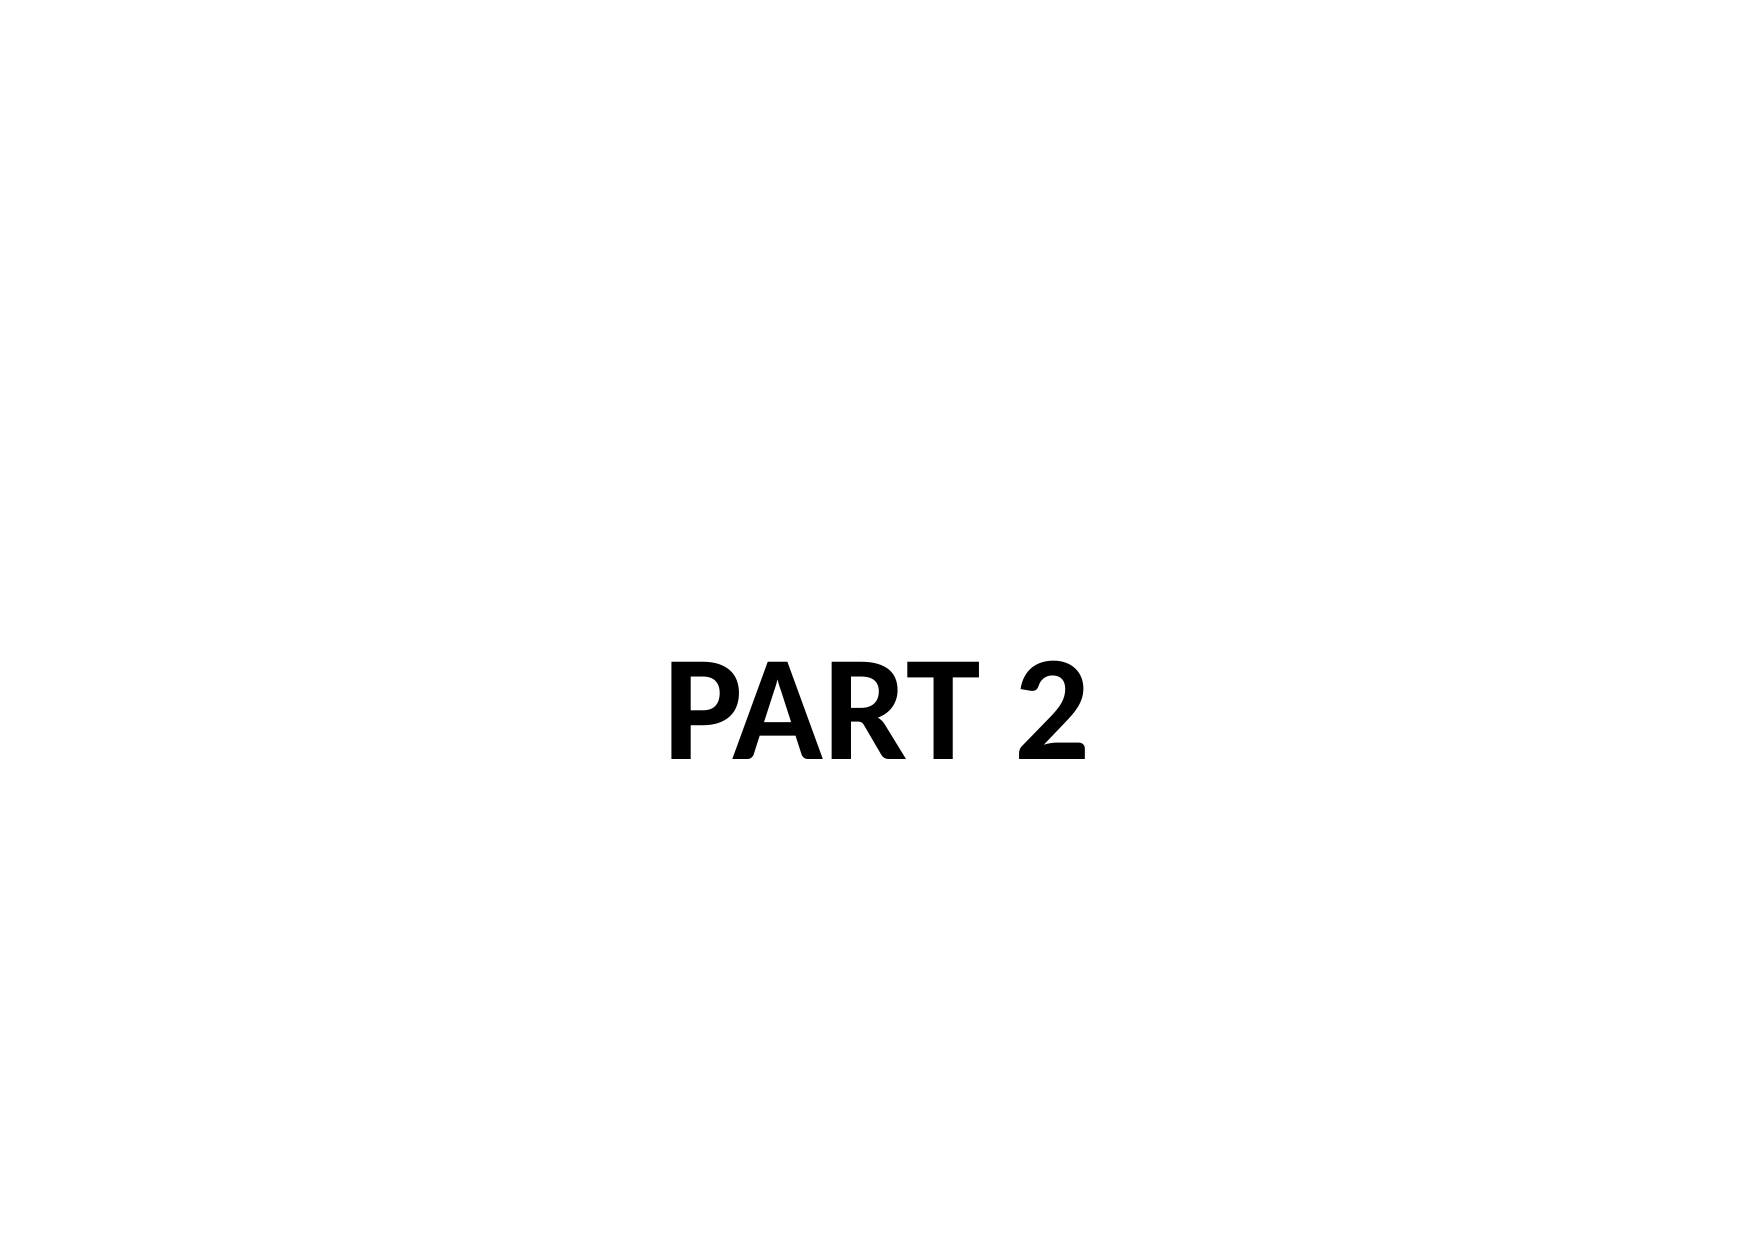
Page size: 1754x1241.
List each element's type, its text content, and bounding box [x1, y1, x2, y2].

text PART 2 [150, 614, 1604, 797]
